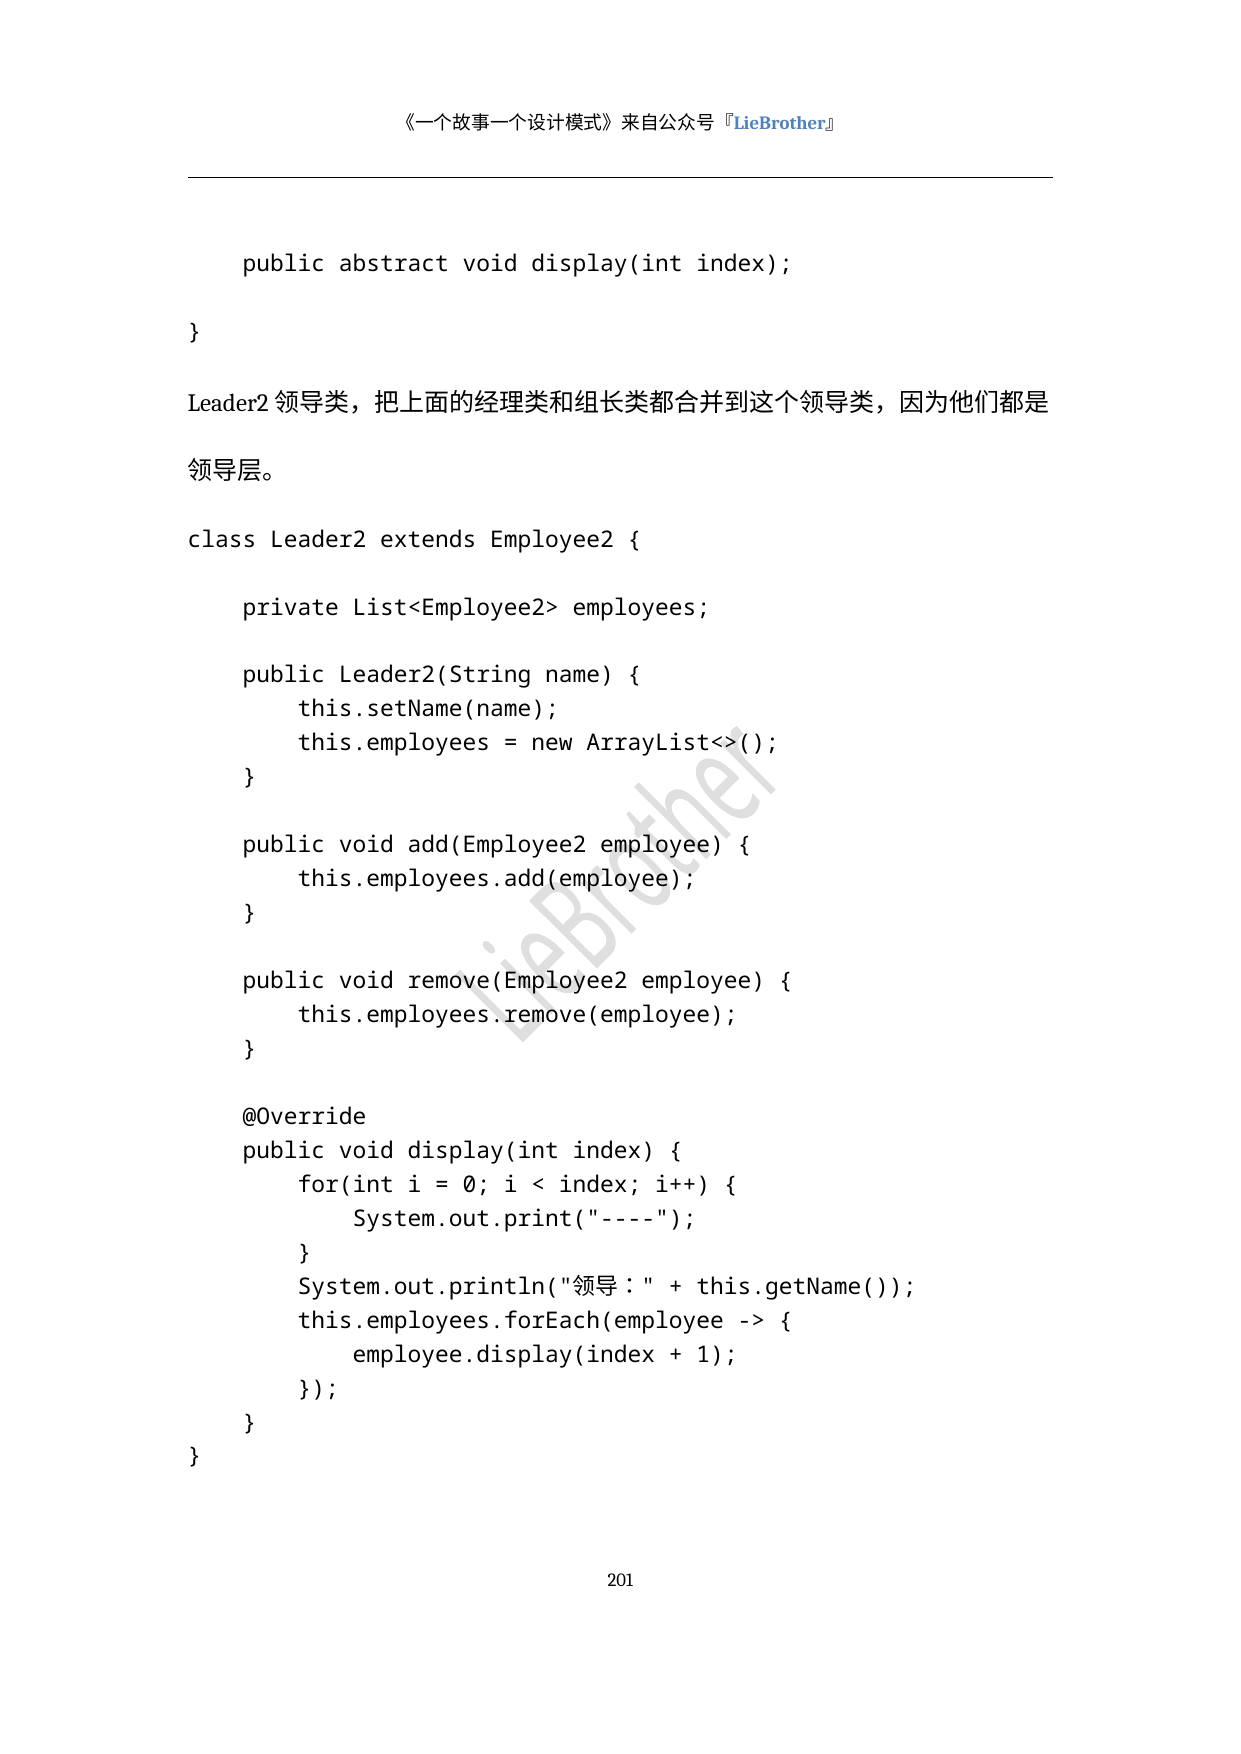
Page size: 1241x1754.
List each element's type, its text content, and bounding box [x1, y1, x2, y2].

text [187, 212, 1053, 348]
text Leader2 领导类，把上面的经理类和组长类都合并到这个领导类，因为他们都是领导层。 [187, 367, 1053, 502]
text class Leader2 extends Employee2 { private List<Employee2> employees; public Leader2(String name) { this.setName(name); this.employees = new ArrayList<>(); } public void add(Employee2 employee) { this.employees.add(employee); } public void remove(Employee2 employee) { this.employees.remove(employee); } @Override public void display(int index) { for(int i = 0; i < index; i++) { System.out.print("----"); } System.out.println("领导：" + this.getName()); this.employees.forEach(employee -> { employee.display(index + 1); }); } } [187, 521, 1053, 1472]
